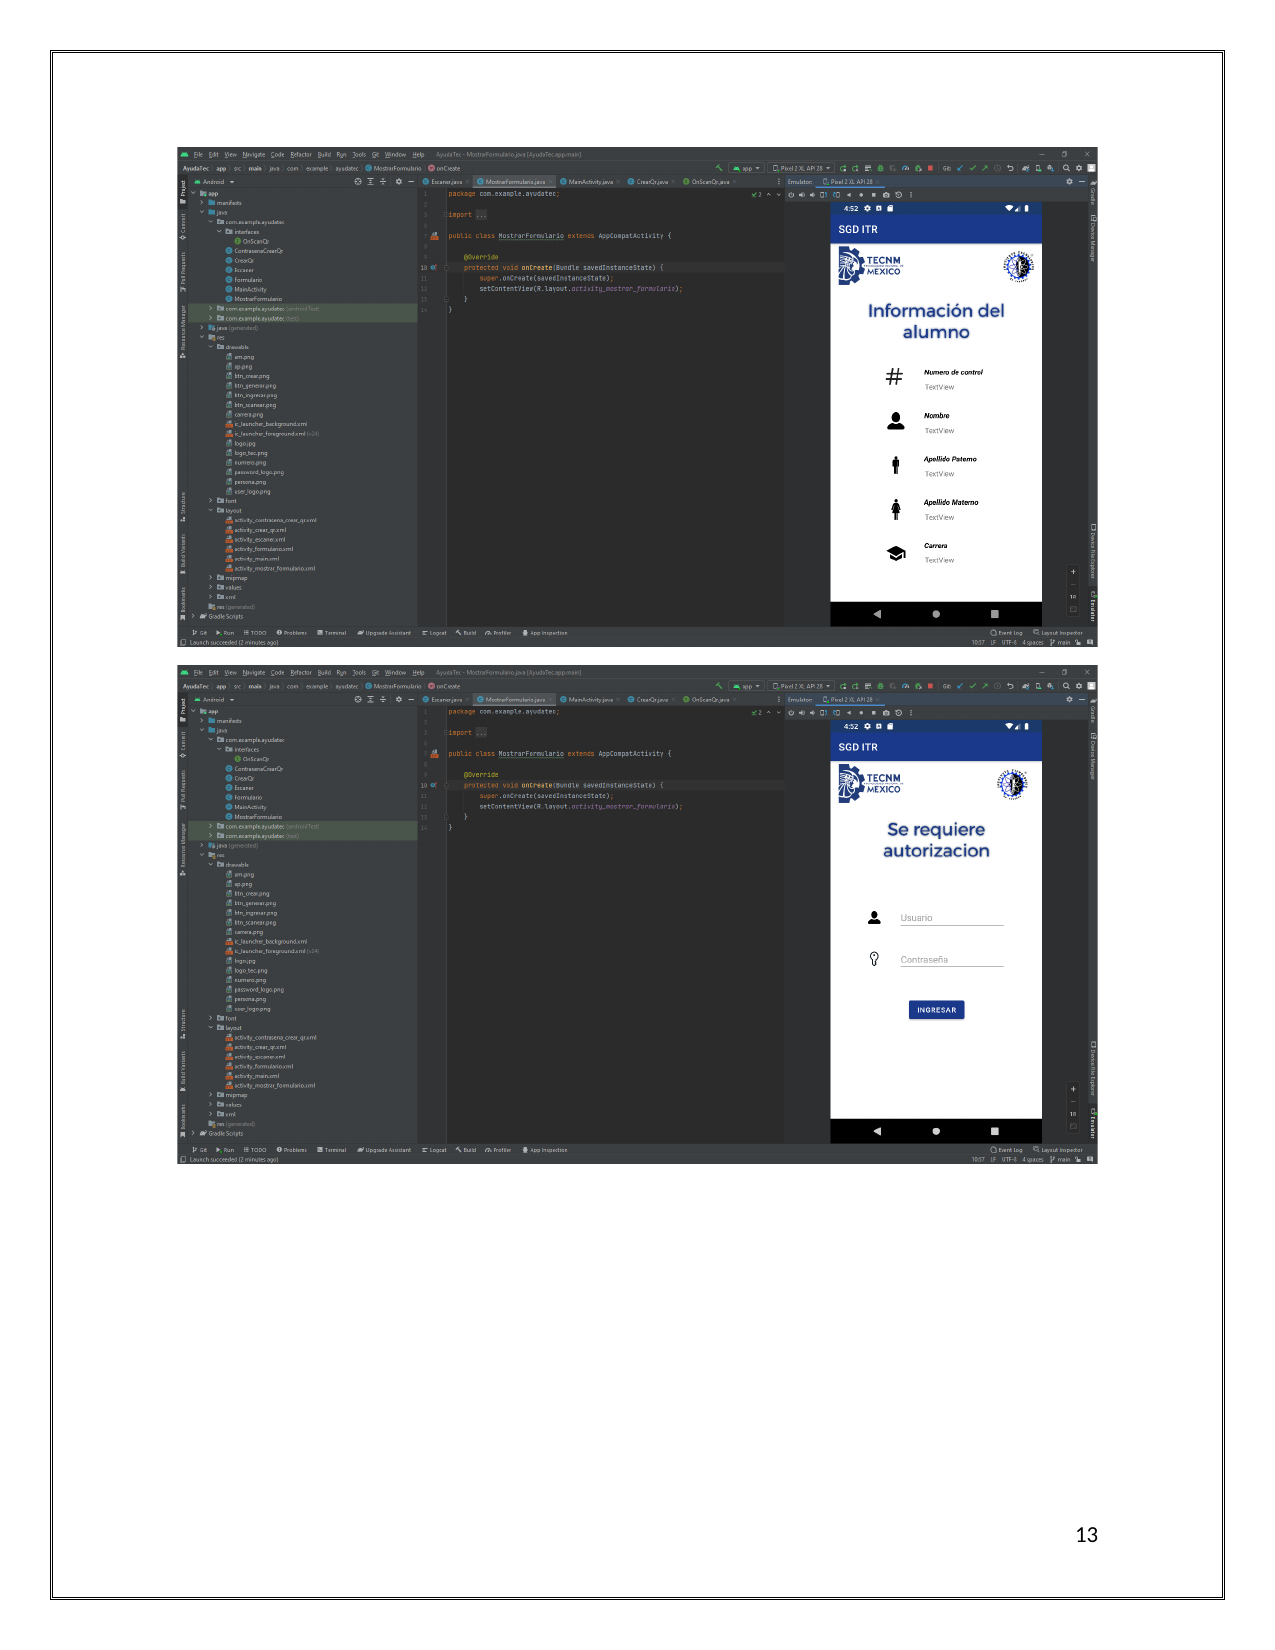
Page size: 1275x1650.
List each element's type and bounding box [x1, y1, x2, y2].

picture [177, 147, 1098, 647]
picture [177, 665, 1098, 1164]
